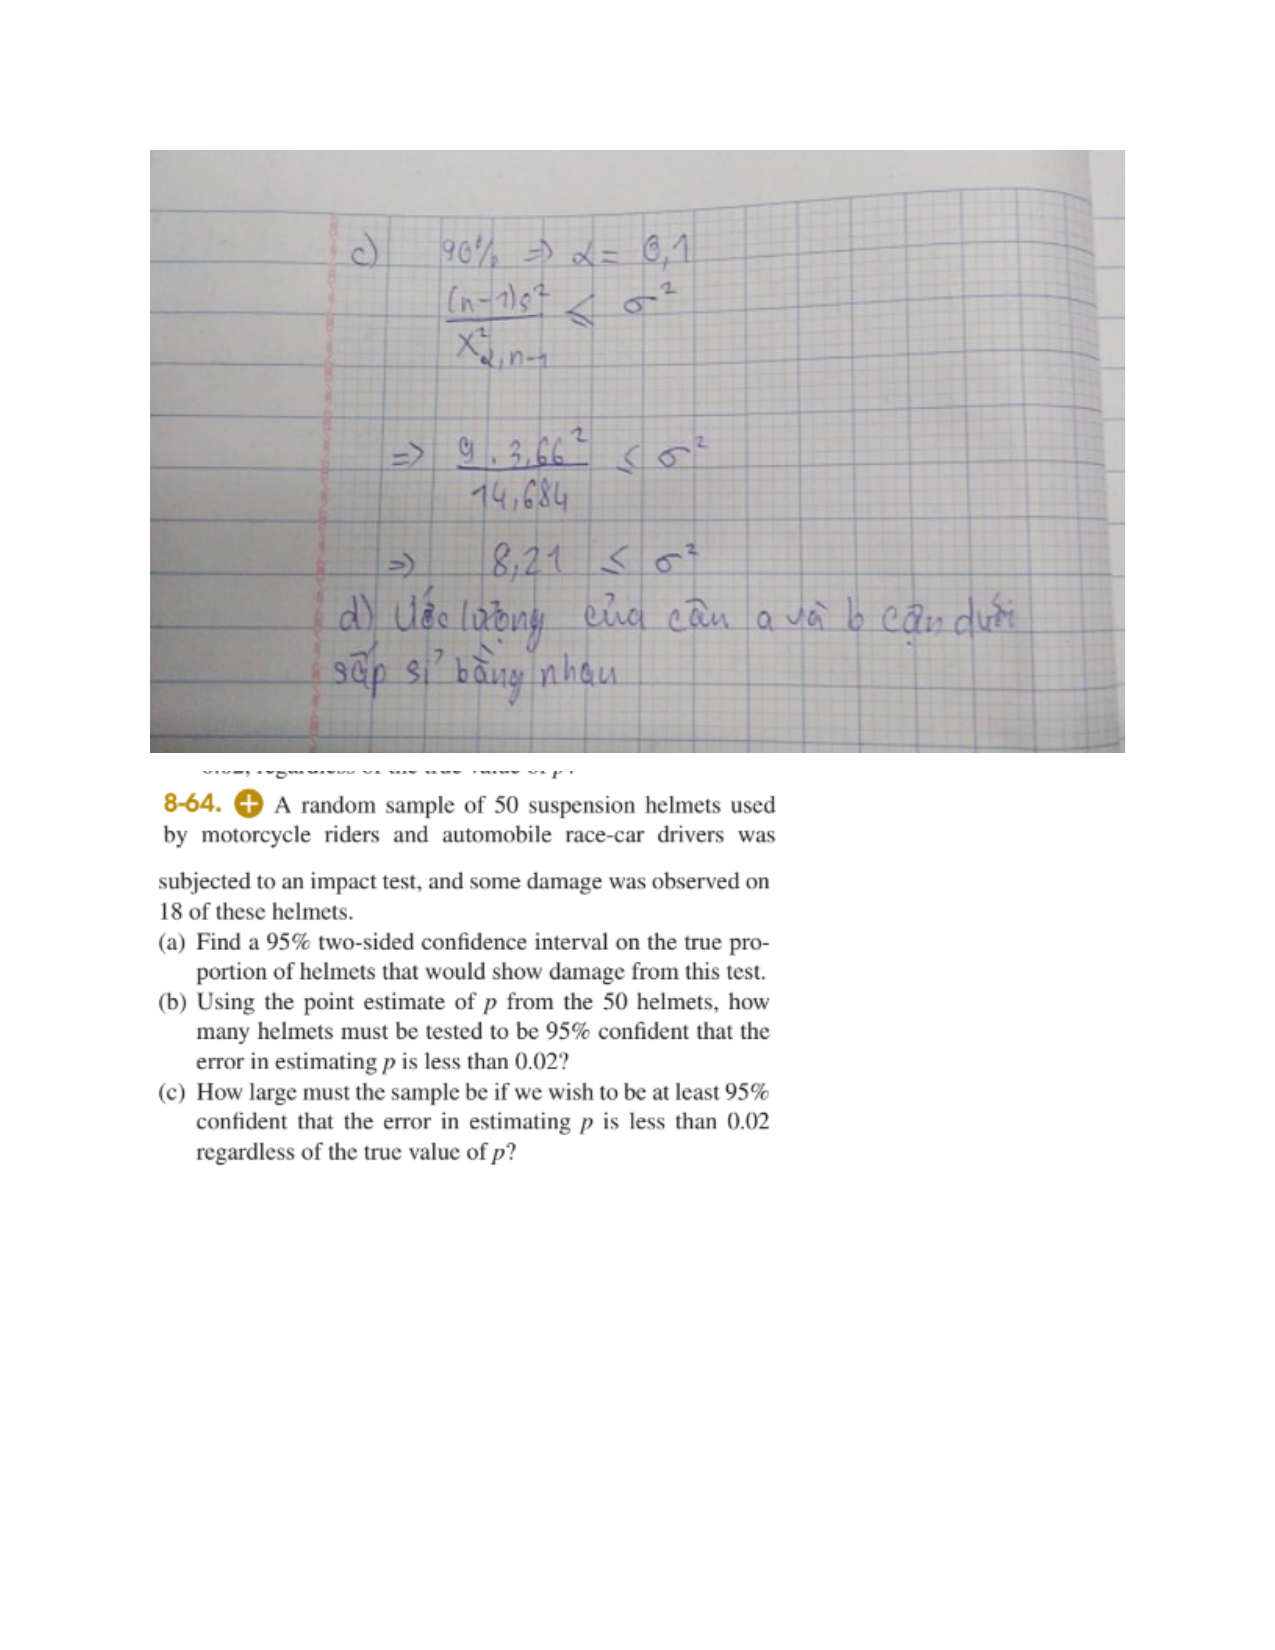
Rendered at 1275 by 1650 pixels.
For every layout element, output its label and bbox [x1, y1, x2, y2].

picture [150, 771, 793, 861]
picture [150, 862, 802, 1168]
picture [150, 150, 1125, 753]
